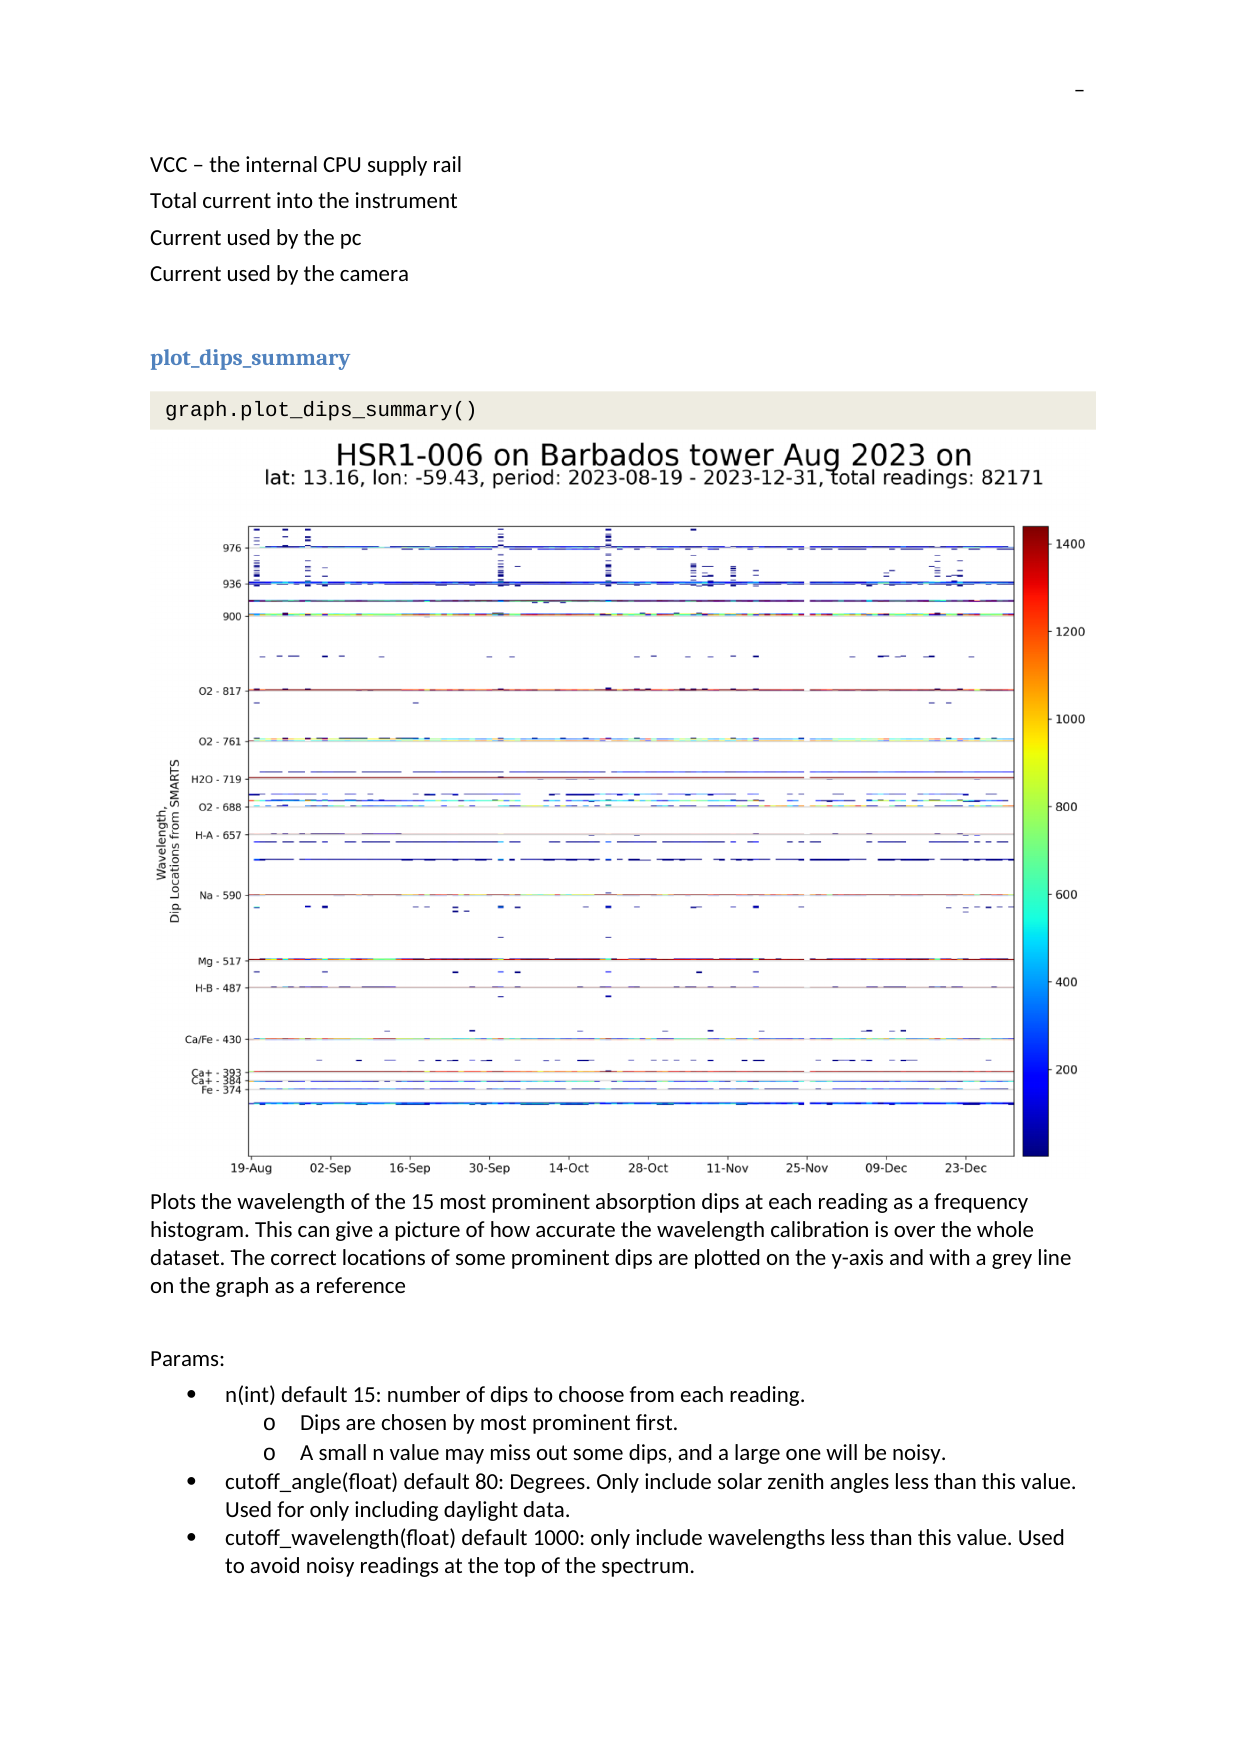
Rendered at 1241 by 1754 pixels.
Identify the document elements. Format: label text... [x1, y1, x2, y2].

list Dips are chosen by most prominent first. [262, 1408, 1090, 1438]
list n(int) default 15: number of dips to choose from each reading. [187, 1381, 1090, 1408]
list cutoff_angle(float) default 80: Degrees. Only include solar zenith angles less than this value. Used for only including daylight data. [187, 1467, 1090, 1523]
text Params: [150, 1344, 1090, 1372]
text VCC – the internal CPU supply rail [150, 150, 1090, 178]
text Current used by the camera [150, 259, 1090, 287]
subtitle plot_dips_summary [150, 344, 1090, 371]
text Plots the wavelength of the 15 most prominent absorption dips at each reading as a frequency histogram. This can give a picture of how accurate the wavelength calibration is over the whole dataset. The correct locations of some prominent dips are plotted on the y-axis and with a grey line on the graph as a reference [150, 1187, 1090, 1299]
list cutoff_wavelength(float) default 1000: only include wavelengths less than this value. Used to avoid noisy readings at the top of the spectrum. [187, 1523, 1090, 1579]
list A small n value may miss out some dips, and a large one will be noisy. [262, 1438, 1090, 1467]
text Current used by the pc [150, 223, 1090, 251]
picture [150, 437, 1091, 1179]
text Total current into the instrument [150, 186, 1090, 214]
